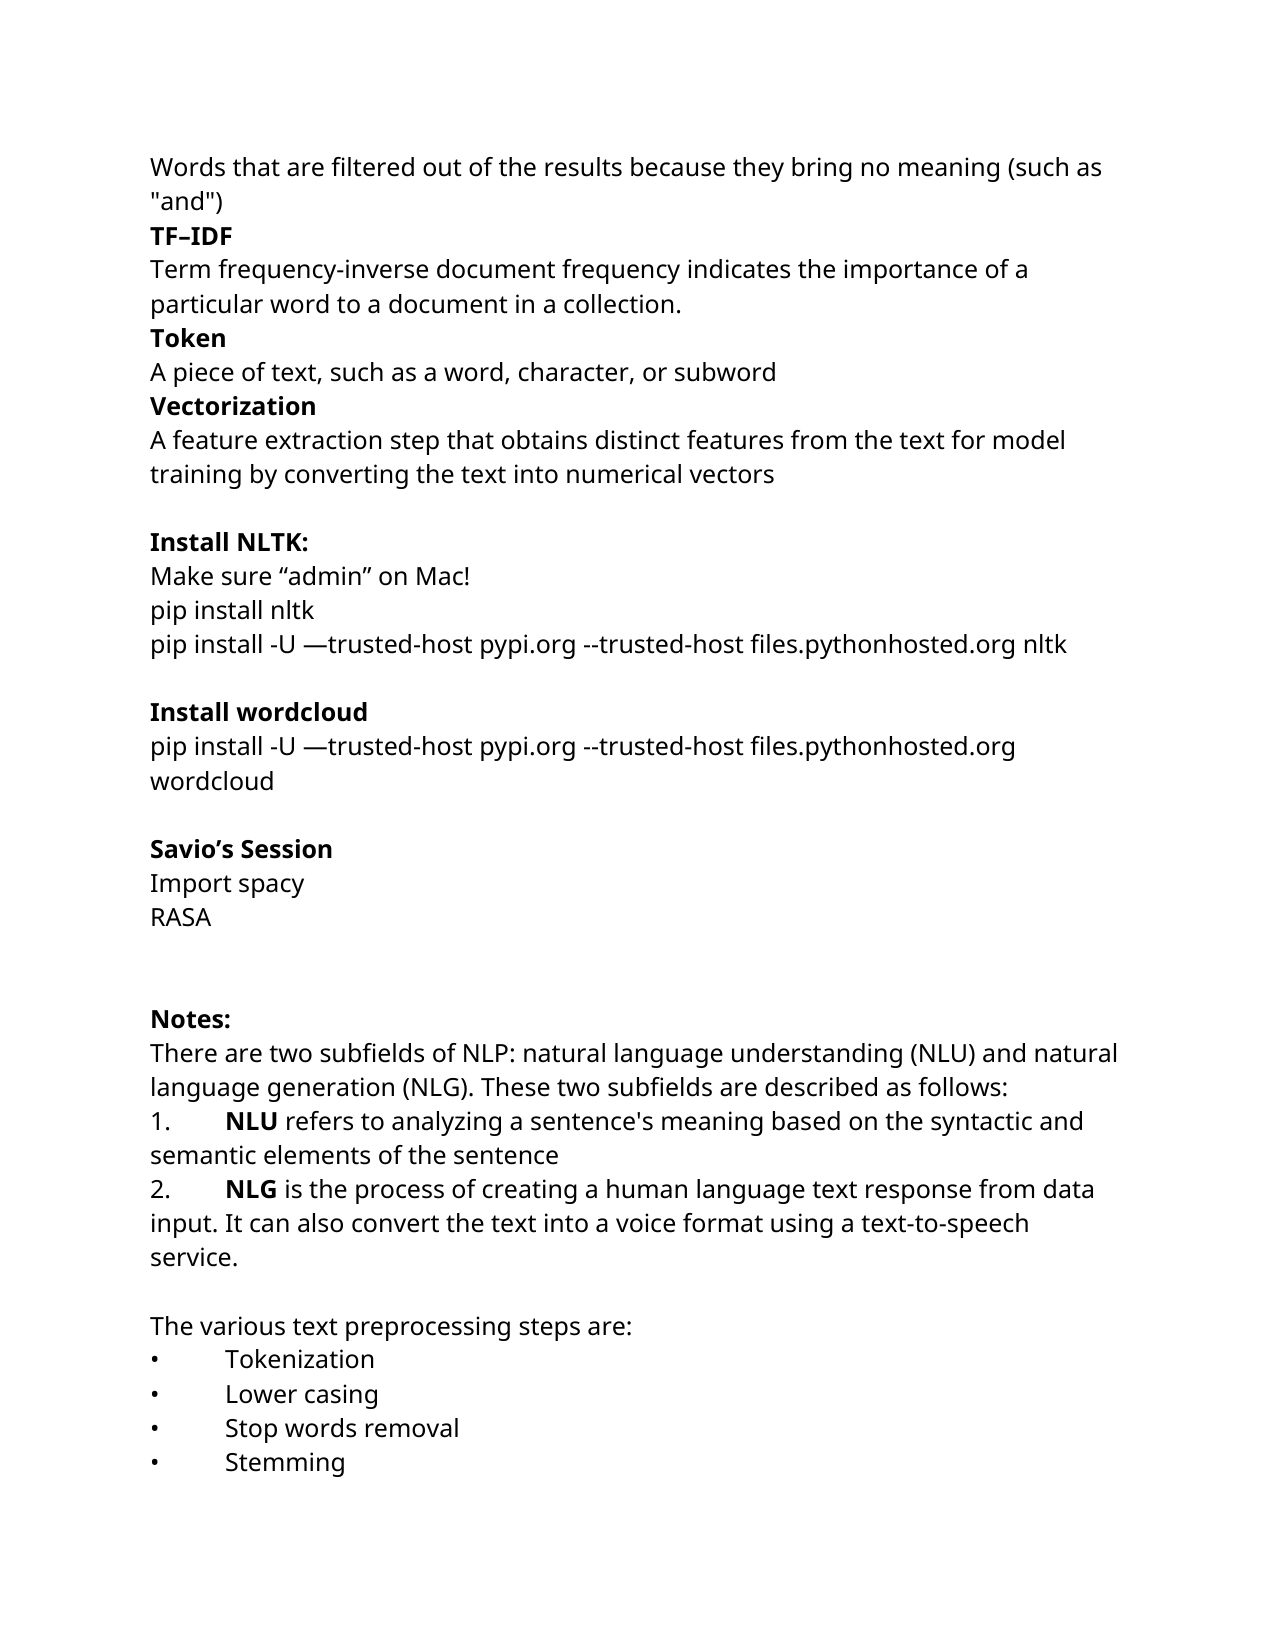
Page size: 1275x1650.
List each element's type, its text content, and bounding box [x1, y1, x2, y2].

text The various text preprocessing steps are: [150, 1308, 1125, 1342]
text pip install -U —trusted-host pypi.org --trusted-host files.pythonhosted.org wordcloud [150, 729, 1125, 797]
list Lower casing [150, 1376, 1125, 1410]
list Stemming [150, 1444, 1125, 1478]
list NLG is the process of creating a human language text response from data input. It can also convert the text into a voice format using a text-to-speech service. [150, 1172, 1125, 1274]
text Term frequency-inverse document frequency indicates the importance of a particular word to a document in a collection. [150, 252, 1125, 320]
list NLU refers to analyzing a sentence's meaning based on the syntactic and semantic elements of the sentence [150, 1104, 1125, 1172]
text Import spacy [150, 865, 1125, 899]
text pip install -U —trusted-host pypi.org --trusted-host files.pythonhosted.org nltk [150, 627, 1125, 661]
text Make sure “admin” on Mac! [150, 559, 1125, 593]
text TF–IDF [150, 218, 1125, 252]
text Install wordcloud [150, 695, 1125, 729]
text Vectorization [150, 388, 1125, 422]
text Token [150, 320, 1125, 354]
text Words that are filtered out of the results because they bring no meaning (such as "and") [150, 150, 1125, 218]
text RASA [150, 899, 1125, 933]
list Tokenization [150, 1342, 1125, 1376]
text pip install nltk [150, 593, 1125, 627]
list Stop words removal [150, 1410, 1125, 1444]
text There are two subfields of NLP: natural language understanding (NLU) and natural language generation (NLG). These two subfields are described as follows: [150, 1036, 1125, 1104]
text A piece of text, such as a word, character, or subword [150, 354, 1125, 388]
text Install NLTK: [150, 525, 1125, 559]
text Notes: [150, 1002, 1125, 1036]
text A feature extraction step that obtains distinct features from the text for model training by converting the text into numerical vectors [150, 422, 1125, 491]
text Savio’s Session [150, 831, 1125, 865]
